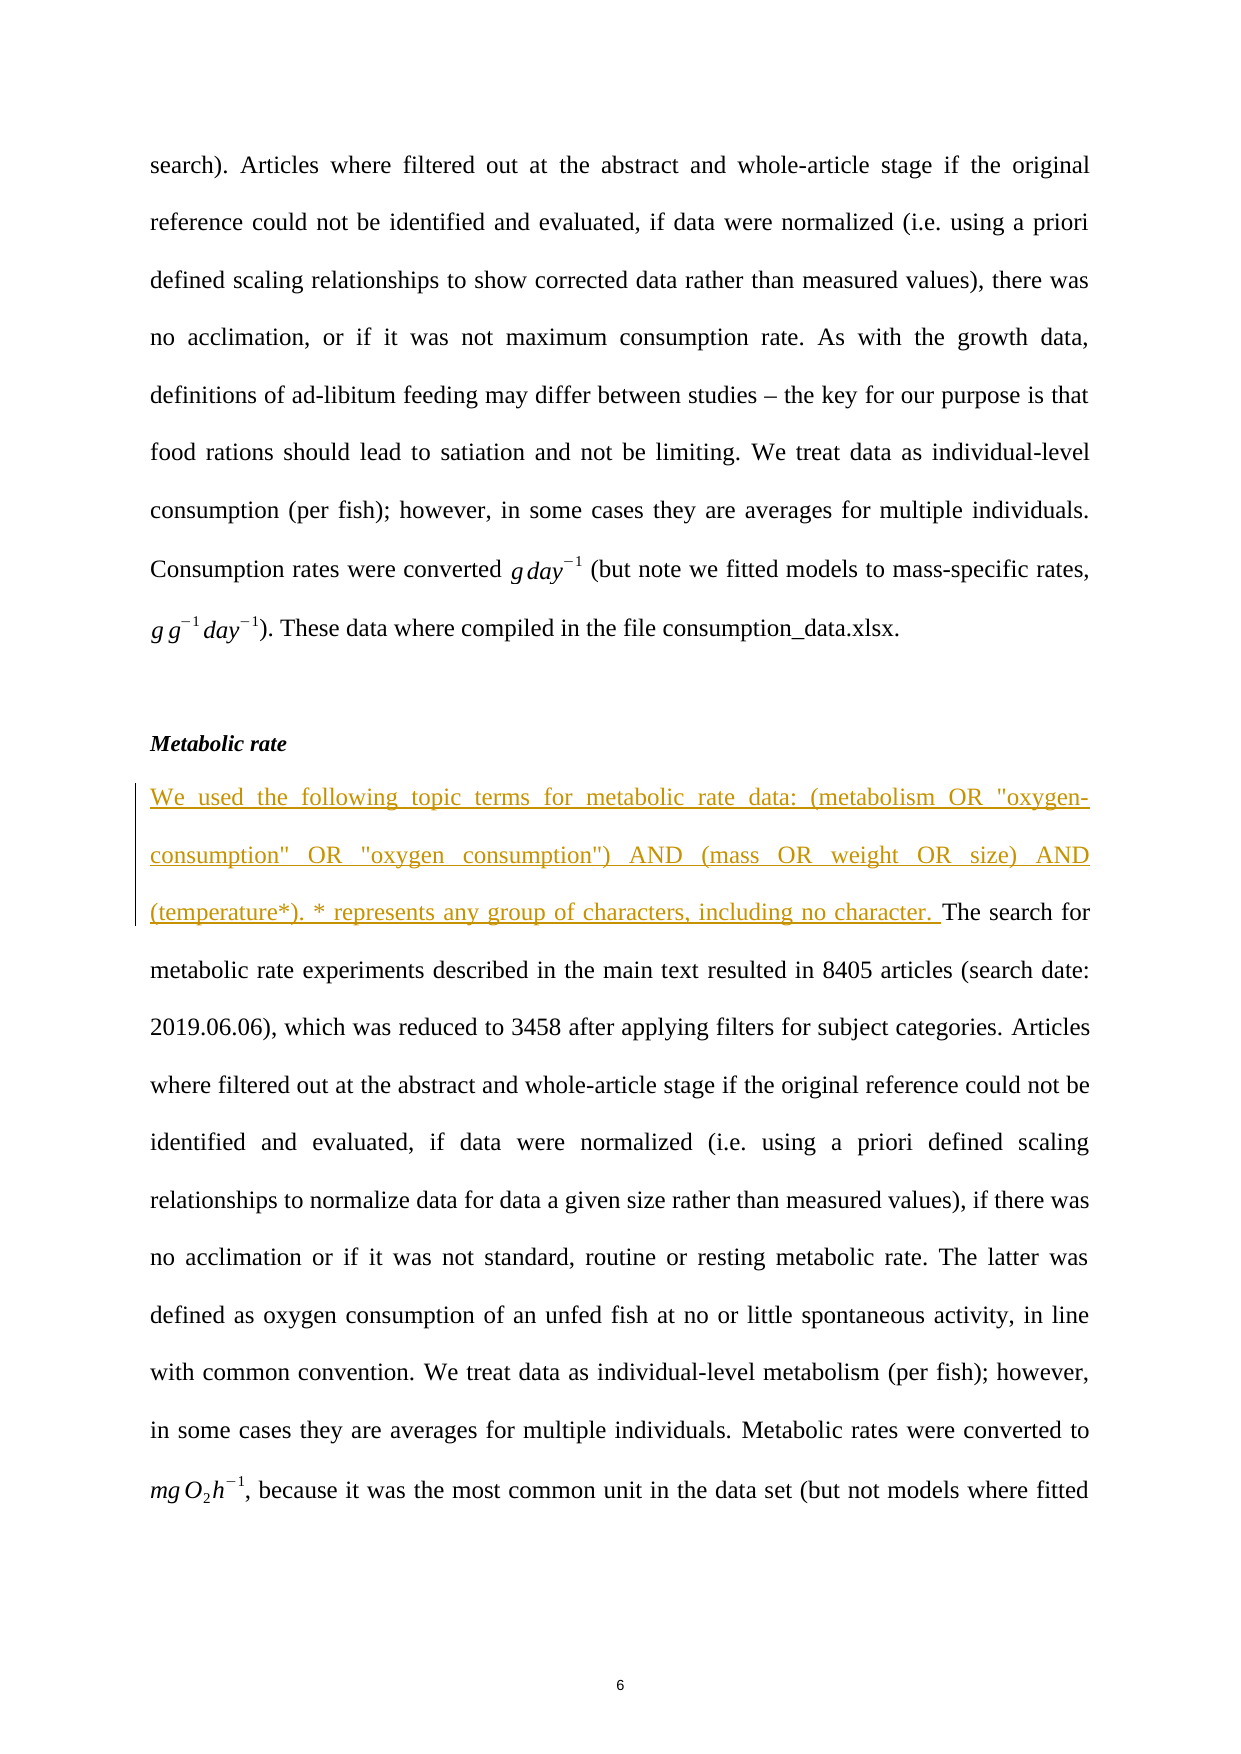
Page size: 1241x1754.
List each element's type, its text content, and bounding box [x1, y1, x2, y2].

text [150, 150, 1090, 643]
subtitle Metabolic rate [150, 730, 1090, 756]
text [150, 866, 1090, 1507]
